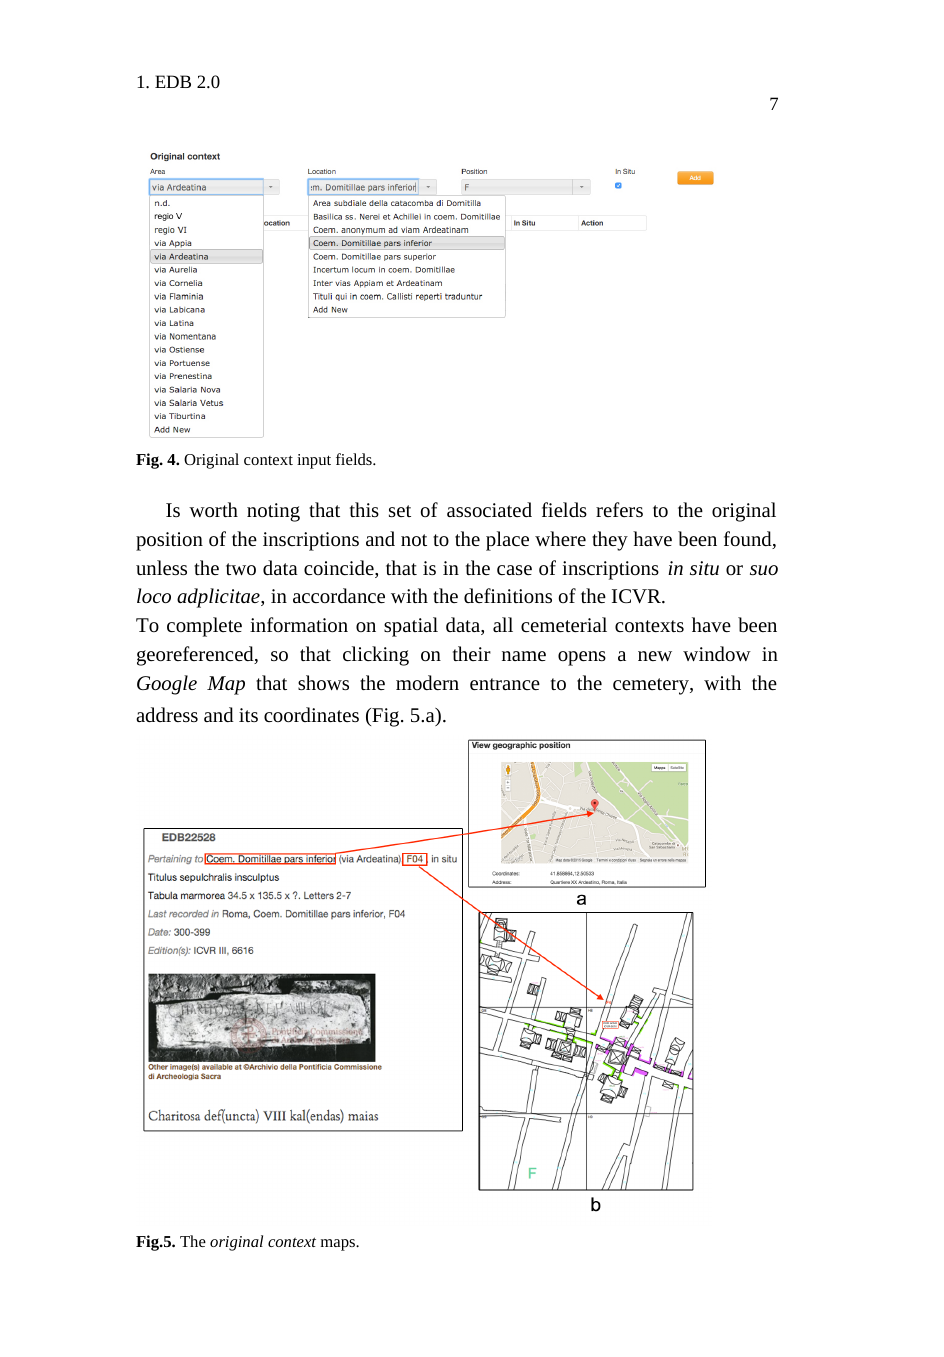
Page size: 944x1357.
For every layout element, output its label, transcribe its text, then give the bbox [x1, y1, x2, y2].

picture [135, 735, 713, 1226]
picture [135, 147, 725, 444]
text To complete information on spatial data, all cemeterial contexts have been georeferenced, so that clicking on their name opens a new window in Google Map that shows the modern entrance to the cemetery, with the address and its coordinates (Fig. 5.a). [136, 613, 778, 729]
text Fig. 4. Original context input fields. [136, 450, 778, 469]
text Fig.5. The original context maps. [136, 1232, 778, 1251]
text Is worth noting that this set of associated fields refers to the original position of the inscriptions and not to the place where they have been found, unless the two data coincide, that is in the case of inscriptions in situ or suo loco adplicitae, in accordance with the definitions of the ICVR. [136, 498, 778, 608]
